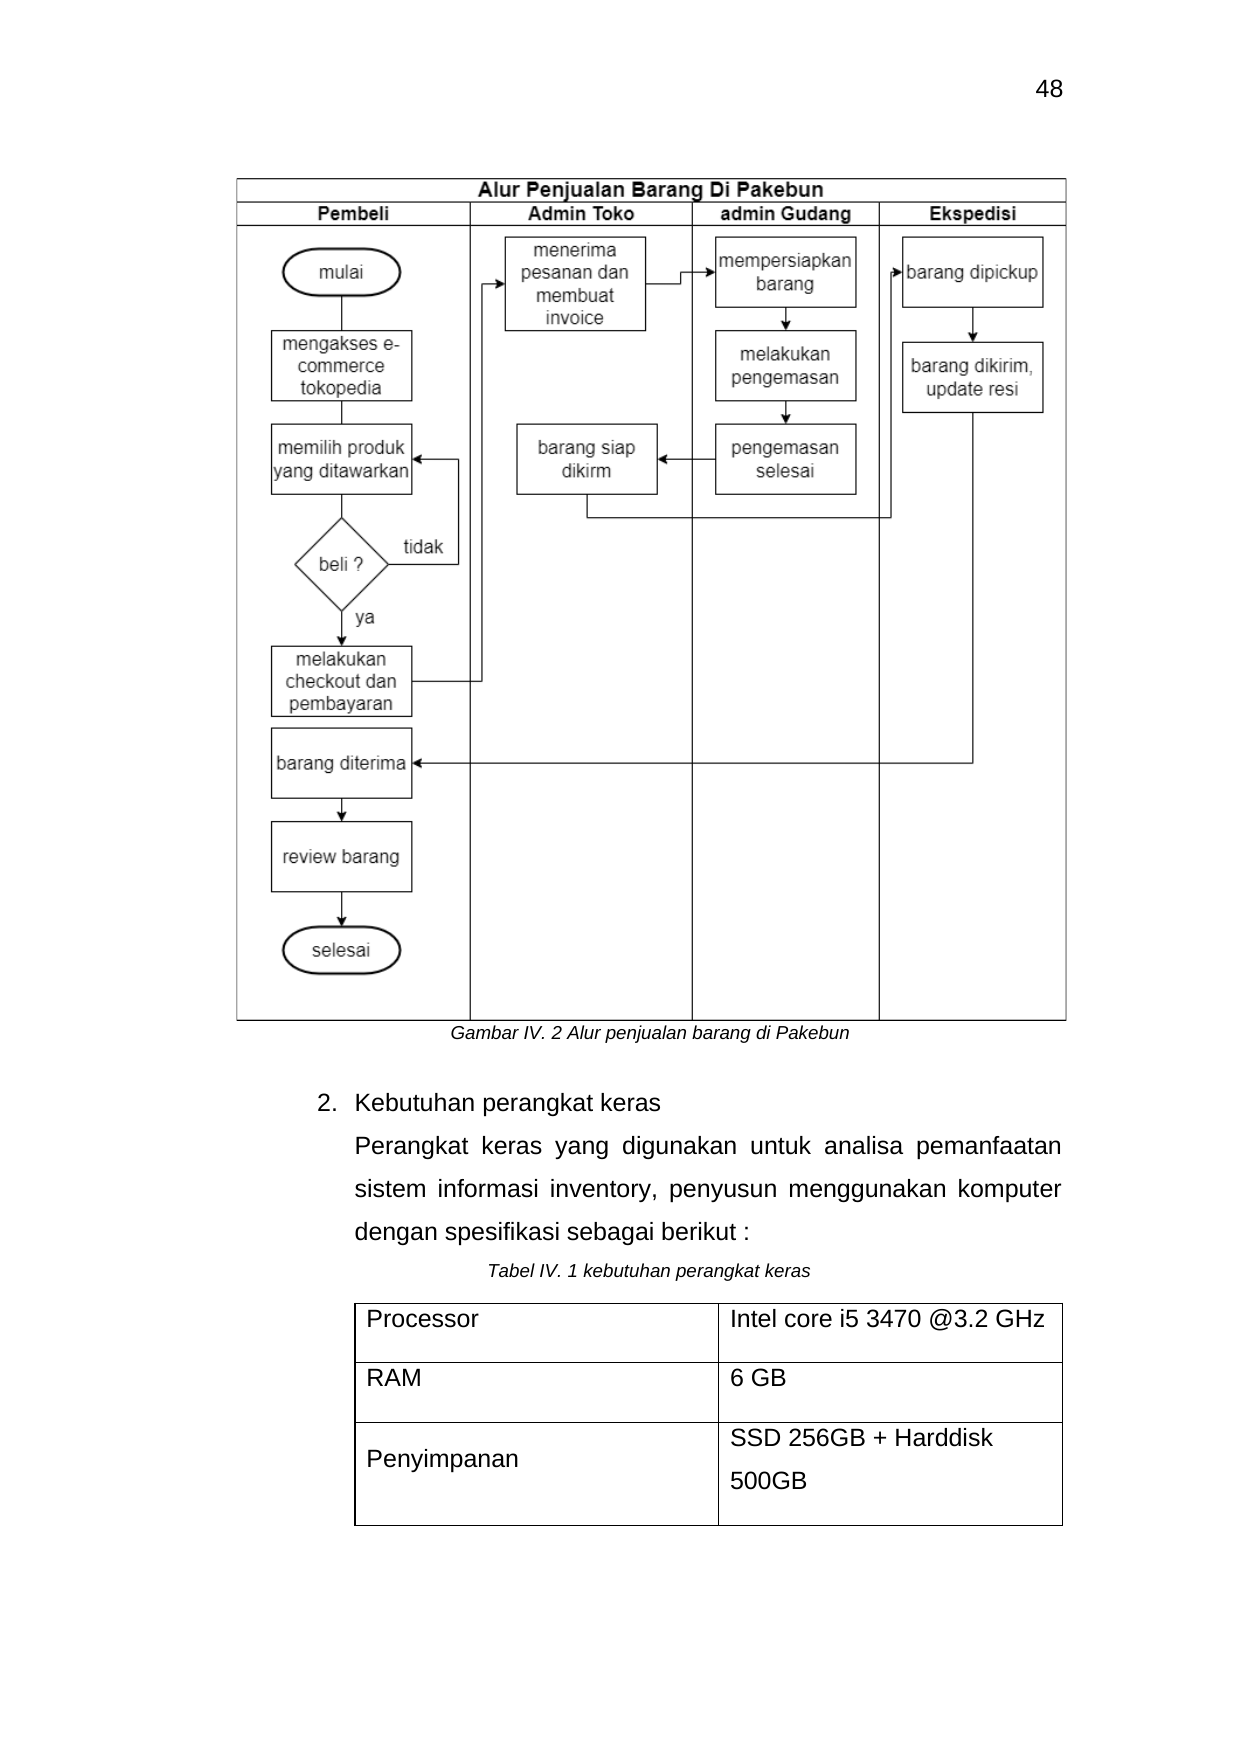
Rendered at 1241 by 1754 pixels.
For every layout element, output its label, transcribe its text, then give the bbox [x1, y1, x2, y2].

picture [236, 177, 1067, 1021]
table_header Processor [356, 1304, 718, 1362]
table_header Intel core i5 3470 @3.2 GHz [719, 1304, 1062, 1362]
table_cell RAM [356, 1363, 718, 1422]
table_cell Penyimpanan [356, 1423, 718, 1524]
list Perangkat keras yang digunakan untuk analisa pemanfaatan sistem informasi inventory, penyusun menggunakan komputer dengan spesifikasi sebagai berikut : [354, 1131, 1063, 1246]
list Kebutuhan perangkat keras [317, 1088, 1063, 1117]
table_cell 6 GB [719, 1363, 1062, 1422]
table_cell SSD 256GB + Harddisk 500GB [719, 1423, 1062, 1524]
